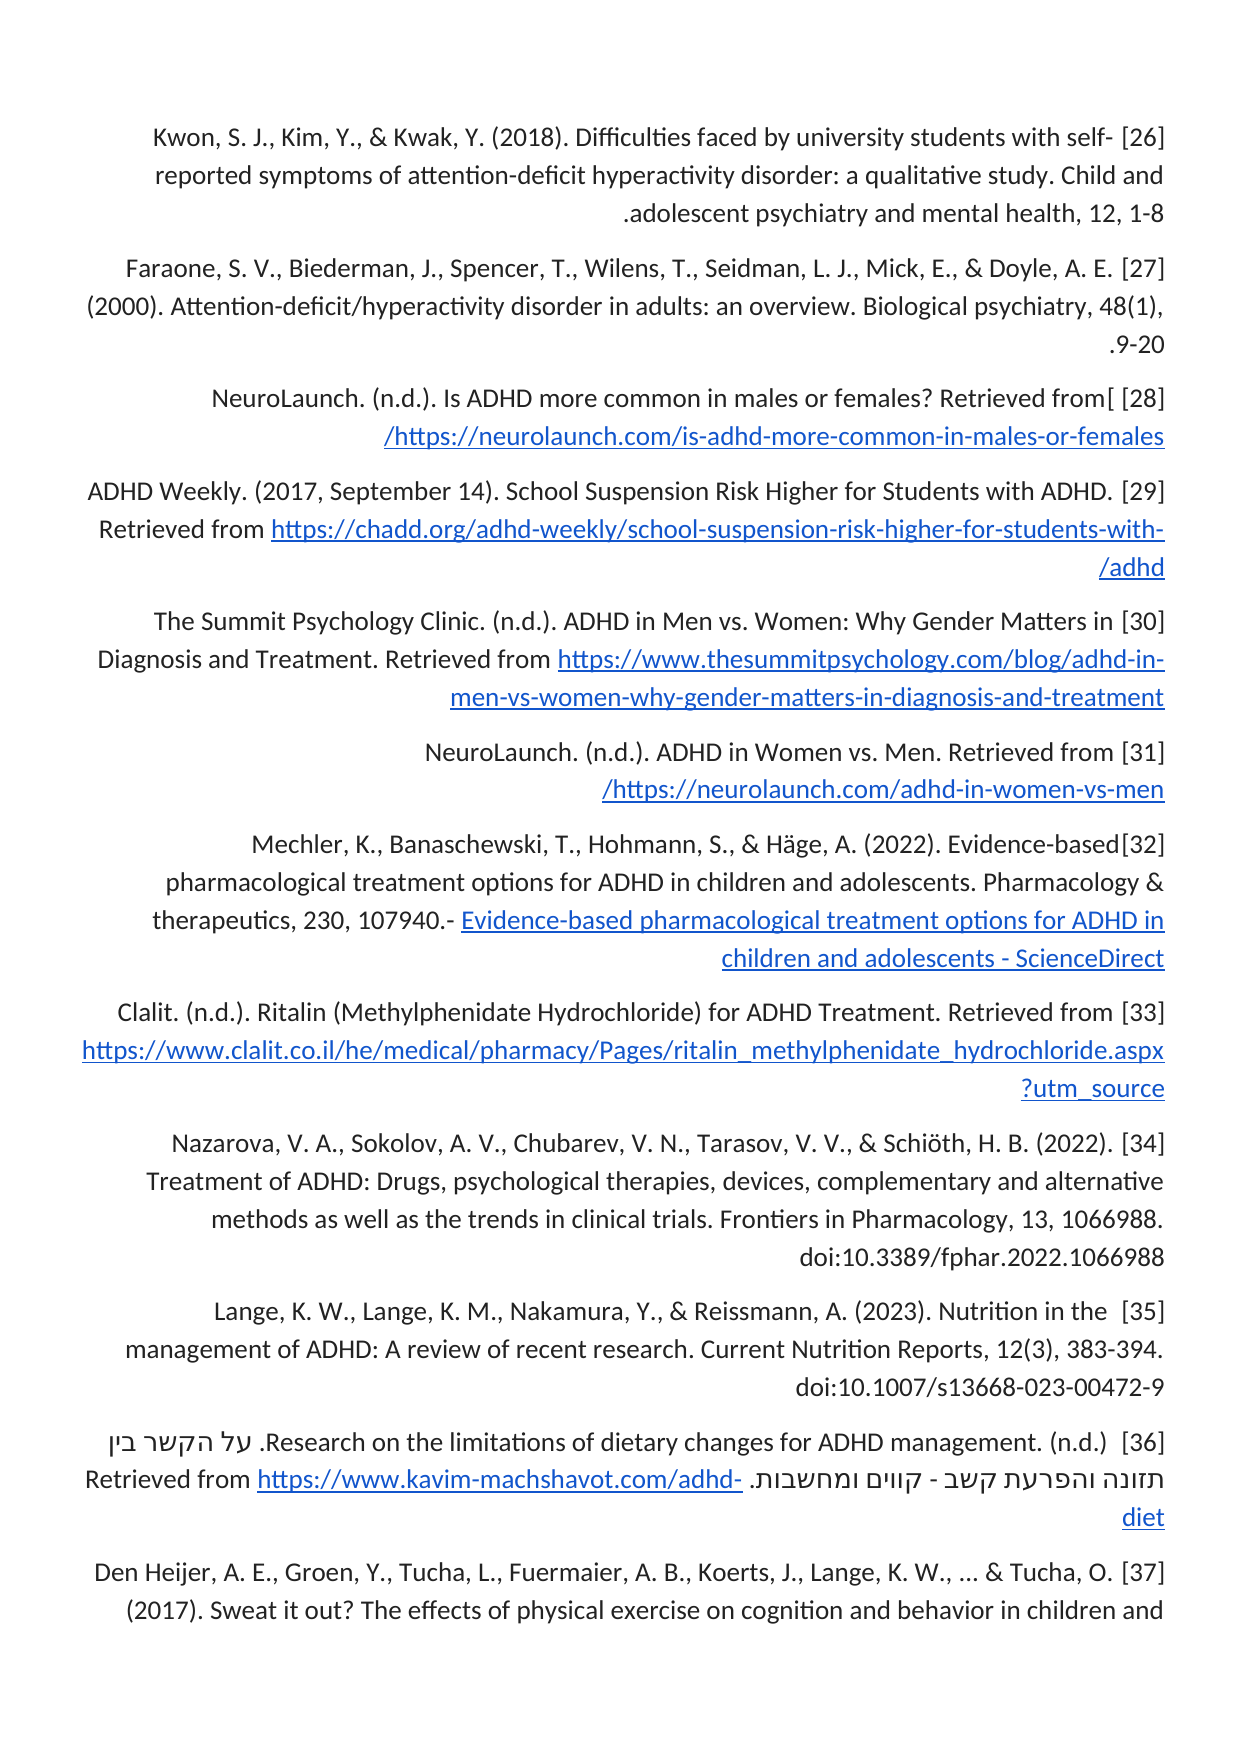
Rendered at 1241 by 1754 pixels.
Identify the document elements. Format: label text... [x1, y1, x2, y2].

text [32]Mechler, K., Banaschewski, T., Hohmann, S., & Häge, A. (2022). Evidence-based pharmacological treatment options for ADHD in children and adolescents. Pharmacology & therapeutics, 230, 107940.- Evidence-based pharmacological treatment options for ADHD in children and adolescents - ScienceDirect [75, 827, 1165, 974]
text [31] NeuroLaunch. (n.d.). ADHD in Women vs. Men. Retrieved from https://neurolaunch.com/adhd-in-women-vs-men/ [75, 735, 1165, 806]
text [26] Kwon, S. J., Kim, Y., & Kwak, Y. (2018). Difficulties faced by university students with self-reported symptoms of attention-deficit hyperactivity disorder: a qualitative study. Child and adolescent psychiatry and mental health, 12, 1-8. [75, 121, 1165, 229]
text [29] ADHD Weekly. (2017, September 14). School Suspension Risk Higher for Students with ADHD. Retrieved from https://chadd.org/adhd-weekly/school-suspension-risk-higher-for-students-with-adhd/ [75, 474, 1165, 583]
text [33] Clalit. (n.d.). Ritalin (Methylphenidate Hydrochloride) for ADHD Treatment. Retrieved from https://www.clalit.co.il/he/medical/pharmacy/Pages/ritalin_methylphenidate_hydrochloride.aspx?utm_source [75, 996, 1165, 1104]
text [35] Lange, K. W., Lange, K. M., Nakamura, Y., & Reissmann, A. (2023). Nutrition in the management of ADHD: A review of recent research. Current Nutrition Reports, 12(3), 383-394. doi:10.1007/s13668-023-00472-9 [75, 1294, 1165, 1403]
text [34] Nazarova, V. A., Sokolov, A. V., Chubarev, V. N., Tarasov, V. V., & Schiöth, H. B. (2022). Treatment of ADHD: Drugs, psychological therapies, devices, complementary and alternative methods as well as the trends in clinical trials. Frontiers in Pharmacology, 13, 1066988. doi:10.3389/fphar.2022.1066988 [75, 1126, 1165, 1273]
text [27] Faraone, S. V., Biederman, J., Spencer, T., Wilens, T., Seidman, L. J., Mick, E., & Doyle, A. E. (2000). Attention-deficit/hyperactivity disorder in adults: an overview. Biological psychiatry, 48(1), 9-20. [75, 251, 1165, 360]
text [28] ]NeuroLaunch. (n.d.). Is ADHD more common in males or females? Retrieved from https://neurolaunch.com/is-adhd-more-common-in-males-or-females/ [75, 381, 1165, 452]
text [30] The Summit Psychology Clinic. (n.d.). ADHD in Men vs. Women: Why Gender Matters in Diagnosis and Treatment. Retrieved from https://www.thesummitpsychology.com/blog/adhd-in-men-vs-women-why-gender-matters-in-diagnosis-and-treatment [75, 604, 1165, 713]
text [75, 1555, 1165, 1626]
text [36] Research on the limitations of dietary changes for ADHD management. (n.d.). על הקשר בין תזונה והפרעת קשב - קווים ומחשבות. Retrieved from https://www.kavim-machshavot.com/adhd-diet [75, 1425, 1165, 1533]
